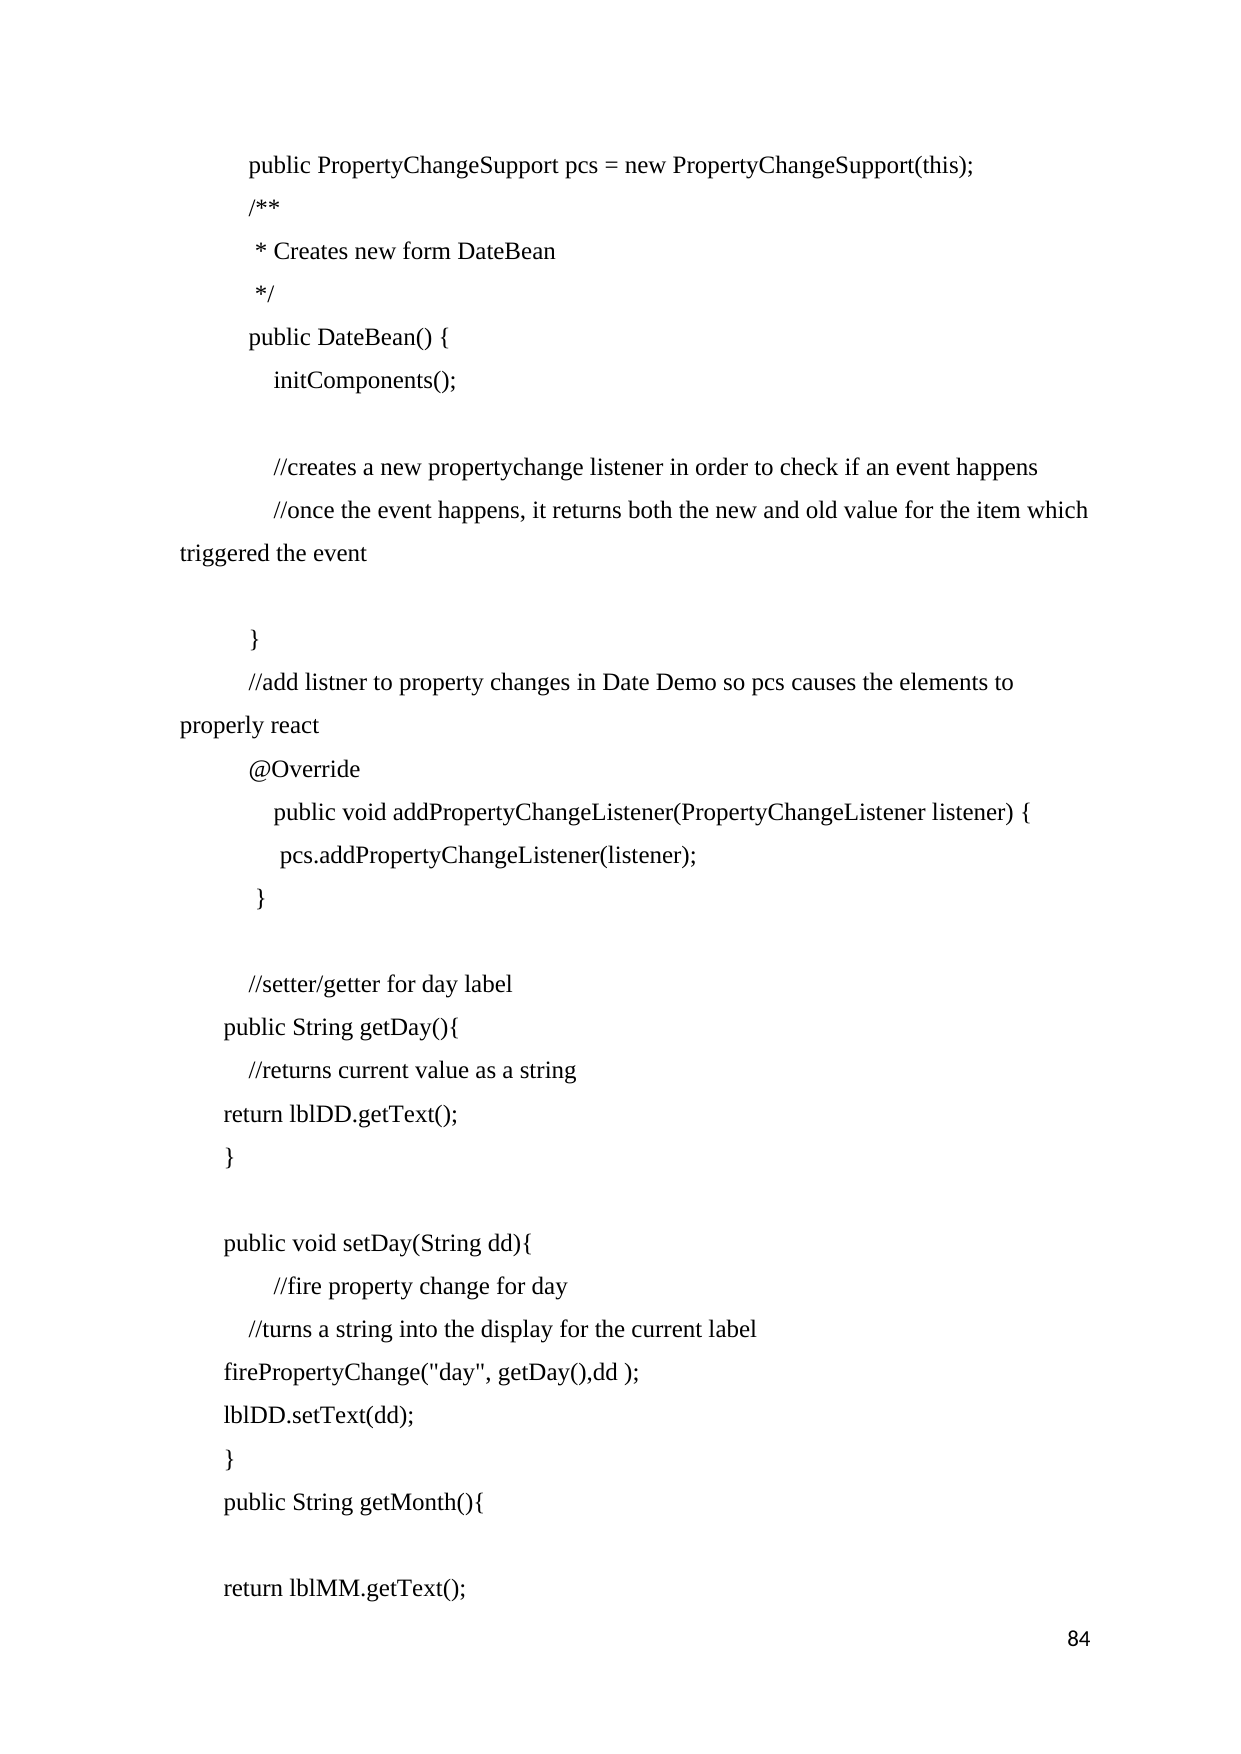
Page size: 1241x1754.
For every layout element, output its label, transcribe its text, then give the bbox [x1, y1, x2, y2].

text */ [179, 279, 1090, 308]
text public void setDay(String dd){ [179, 1228, 1090, 1257]
text } [179, 624, 1090, 653]
text //creates a new propertychange listener in order to check if an event happens [179, 452, 1090, 481]
text public void addPropertyChangeListener(PropertyChangeListener listener) { [179, 797, 1090, 826]
text } [179, 1444, 1090, 1472]
text lblDD.setText(dd); [179, 1401, 1090, 1429]
text public DateBean() { [179, 322, 1090, 351]
text public PropertyChangeSupport pcs = new PropertyChangeSupport(this); [179, 150, 1090, 179]
text } [179, 883, 1090, 912]
text //fire property change for day [179, 1271, 1090, 1300]
text public String getDay(){ [179, 1012, 1090, 1041]
text pcs.addPropertyChangeListener(listener); [179, 840, 1090, 869]
text //setter/getter for day label [179, 969, 1090, 998]
text /** [179, 193, 1090, 222]
text } [179, 1142, 1090, 1171]
text //turns a string into the display for the current label [179, 1314, 1090, 1343]
text //returns current value as a string [179, 1056, 1090, 1084]
text public String getMonth(){ [179, 1487, 1090, 1516]
text * Creates new form DateBean [179, 236, 1090, 265]
text initComponents(); [179, 366, 1090, 394]
text return lblMM.getText(); [179, 1573, 1090, 1602]
text //add listner to property changes in Date Demo so pcs causes the elements to properly react [179, 667, 1090, 739]
text @Override [179, 754, 1090, 782]
text //once the event happens, it returns both the new and old value for the item which triggered the event [179, 495, 1090, 567]
text firePropertyChange("day", getDay(),dd ); [179, 1357, 1090, 1386]
text return lblDD.getText(); [179, 1099, 1090, 1127]
